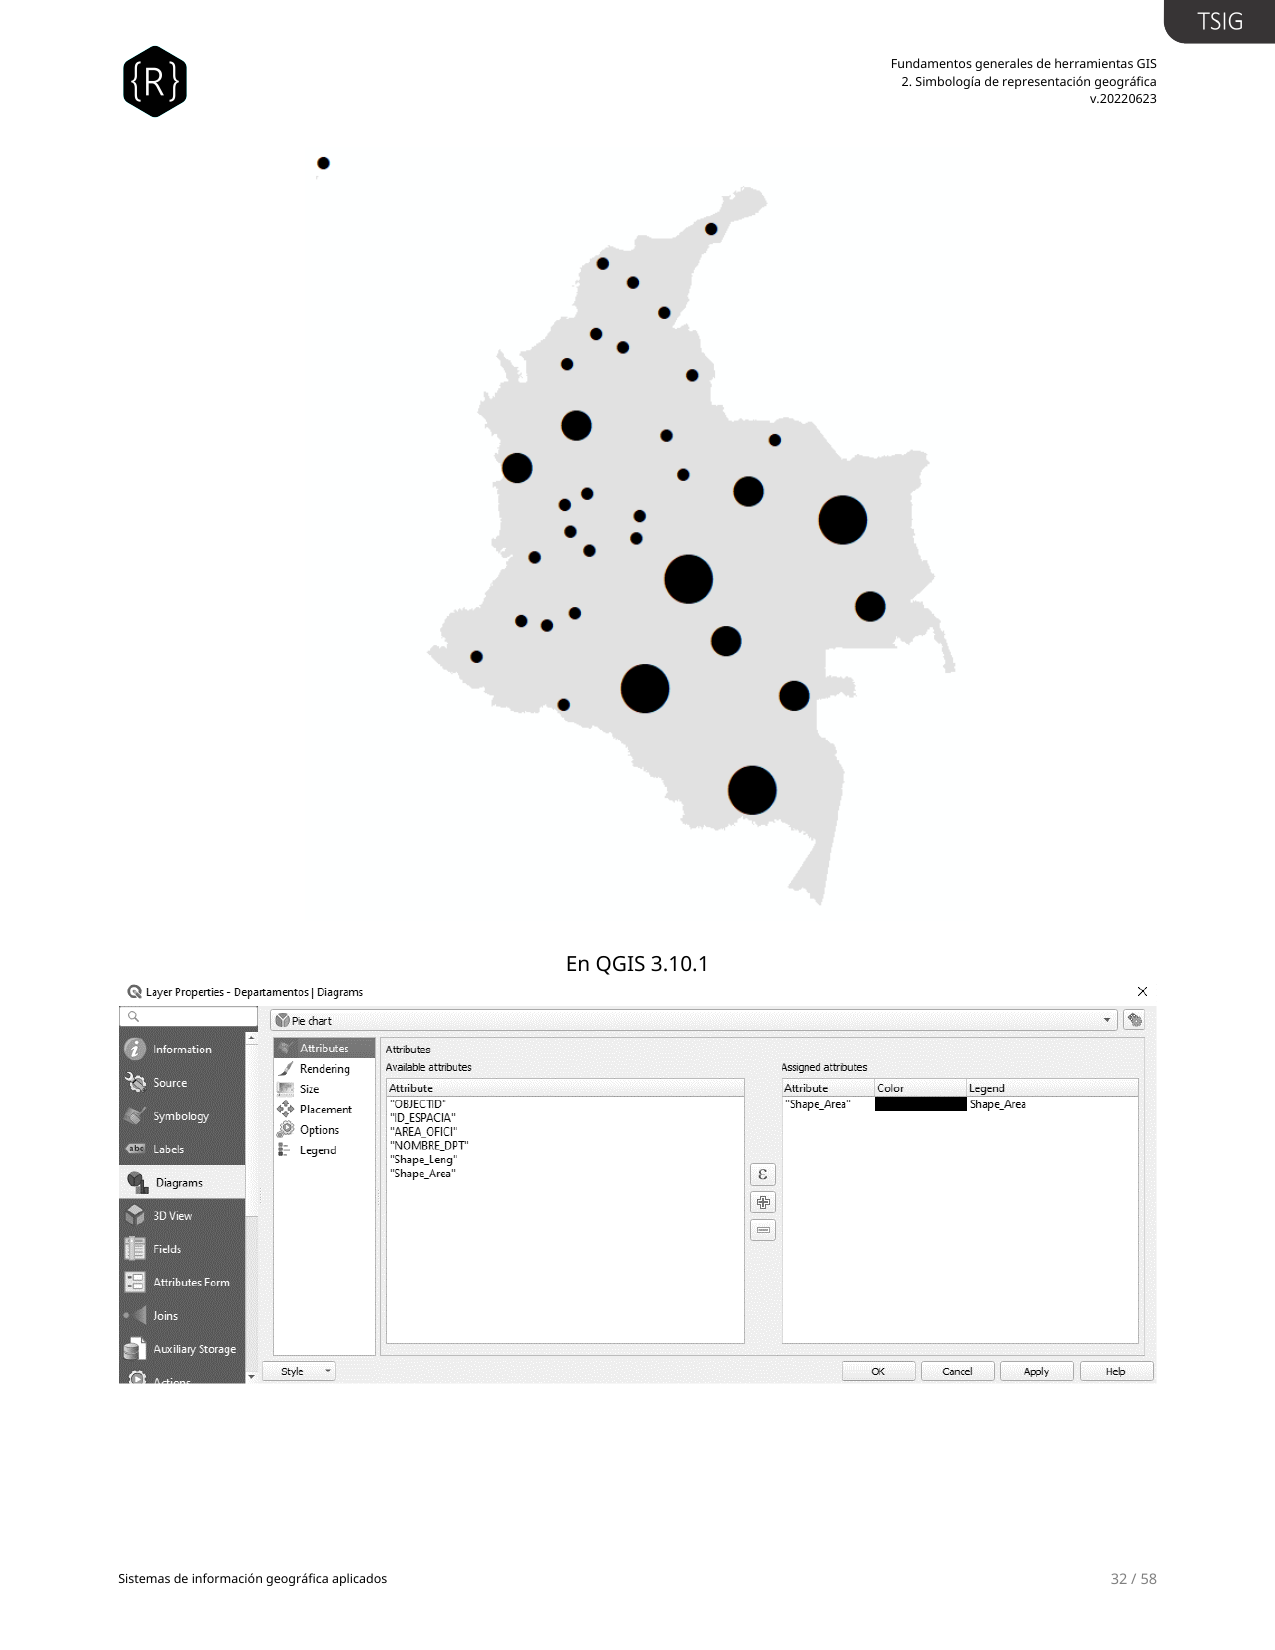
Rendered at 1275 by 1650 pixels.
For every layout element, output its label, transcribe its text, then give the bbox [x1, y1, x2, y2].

picture [305, 147, 971, 921]
picture [1163, 0, 1275, 44]
text En QGIS 3.10.1 [118, 949, 1157, 977]
picture [118, 977, 1157, 1384]
picture [118, 44, 192, 119]
